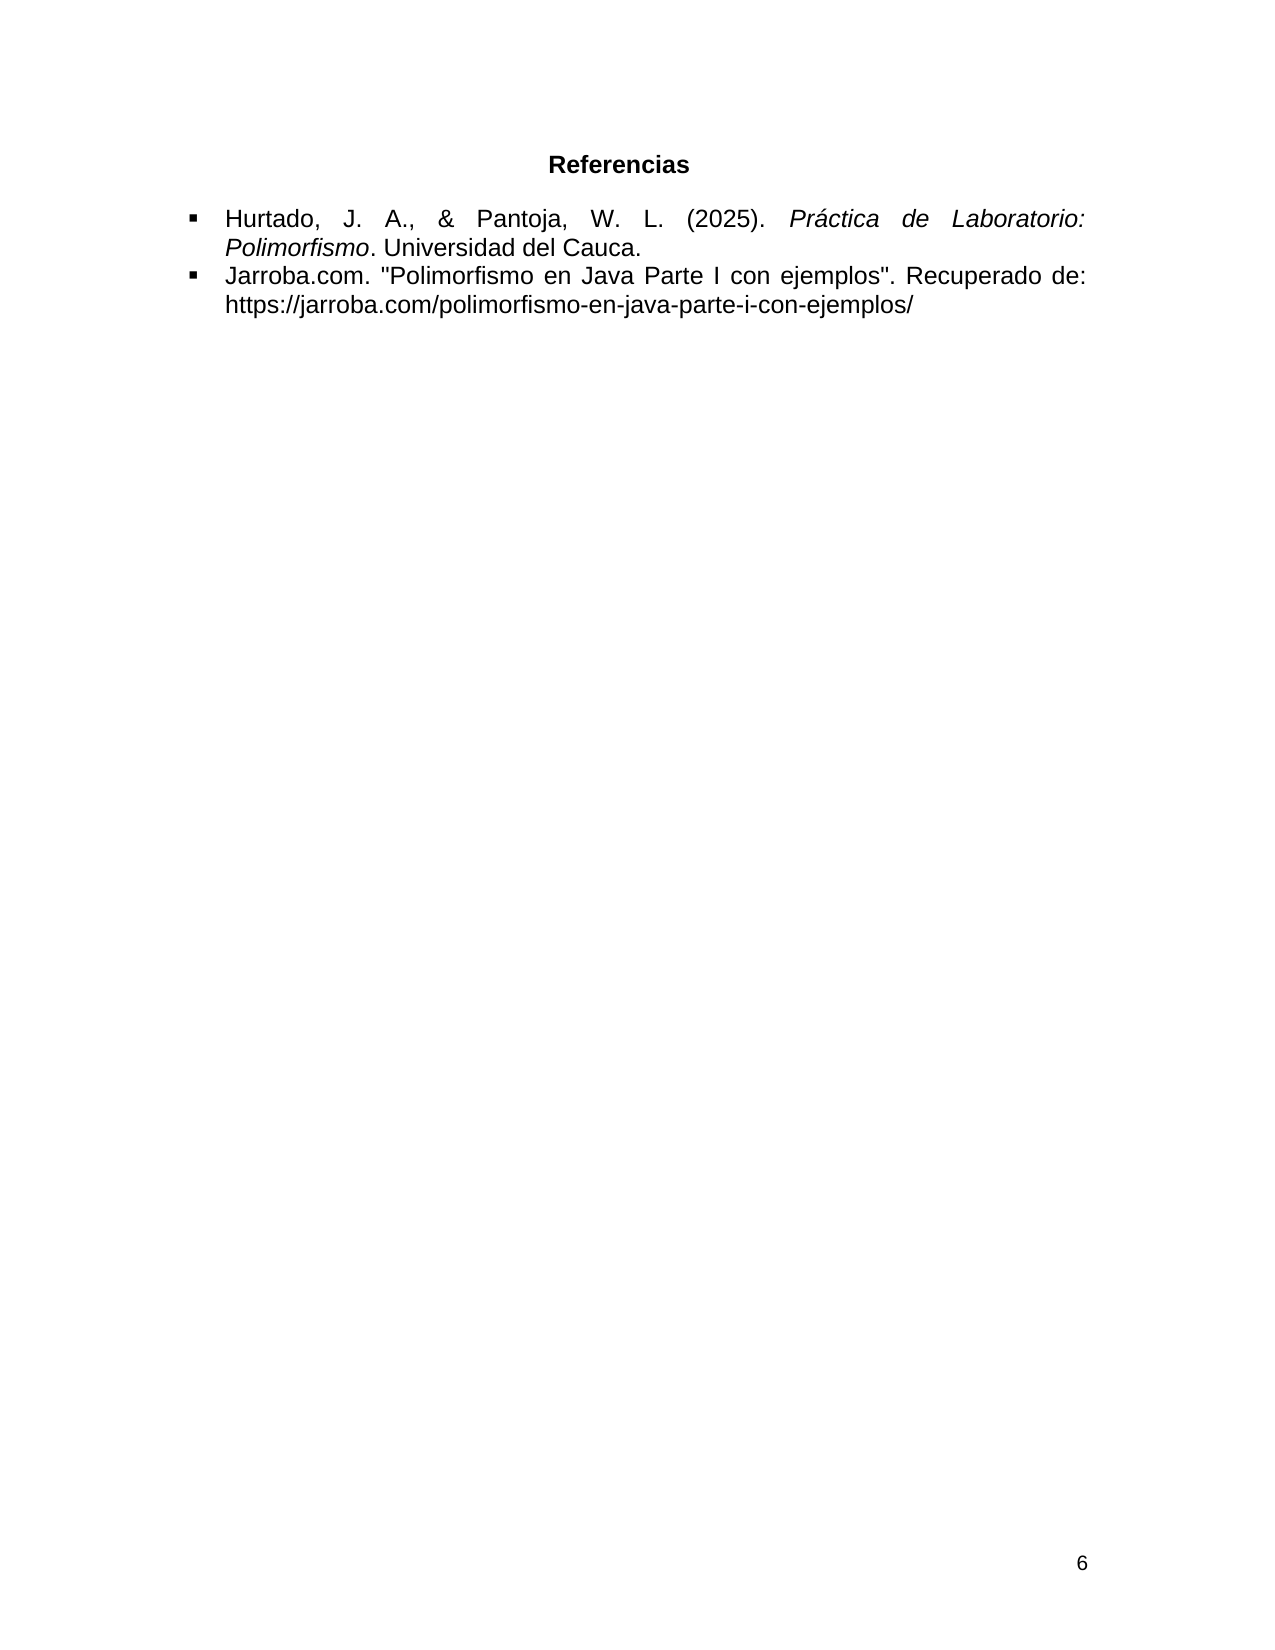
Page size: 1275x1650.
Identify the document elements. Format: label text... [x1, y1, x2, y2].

list Hurtado, J. A., & Pantoja, W. L. (2025). Práctica de Laboratorio: Polimorfismo. Universidad del Cauca. [187, 204, 1088, 261]
title Referencias [150, 150, 1088, 179]
list Jarroba.com. "Polimorfismo en Java Parte I con ejemplos". Recuperado de: https://jarroba.com/polimorfismo-en-java-parte-i-con-ejemplos/ [187, 261, 1088, 319]
